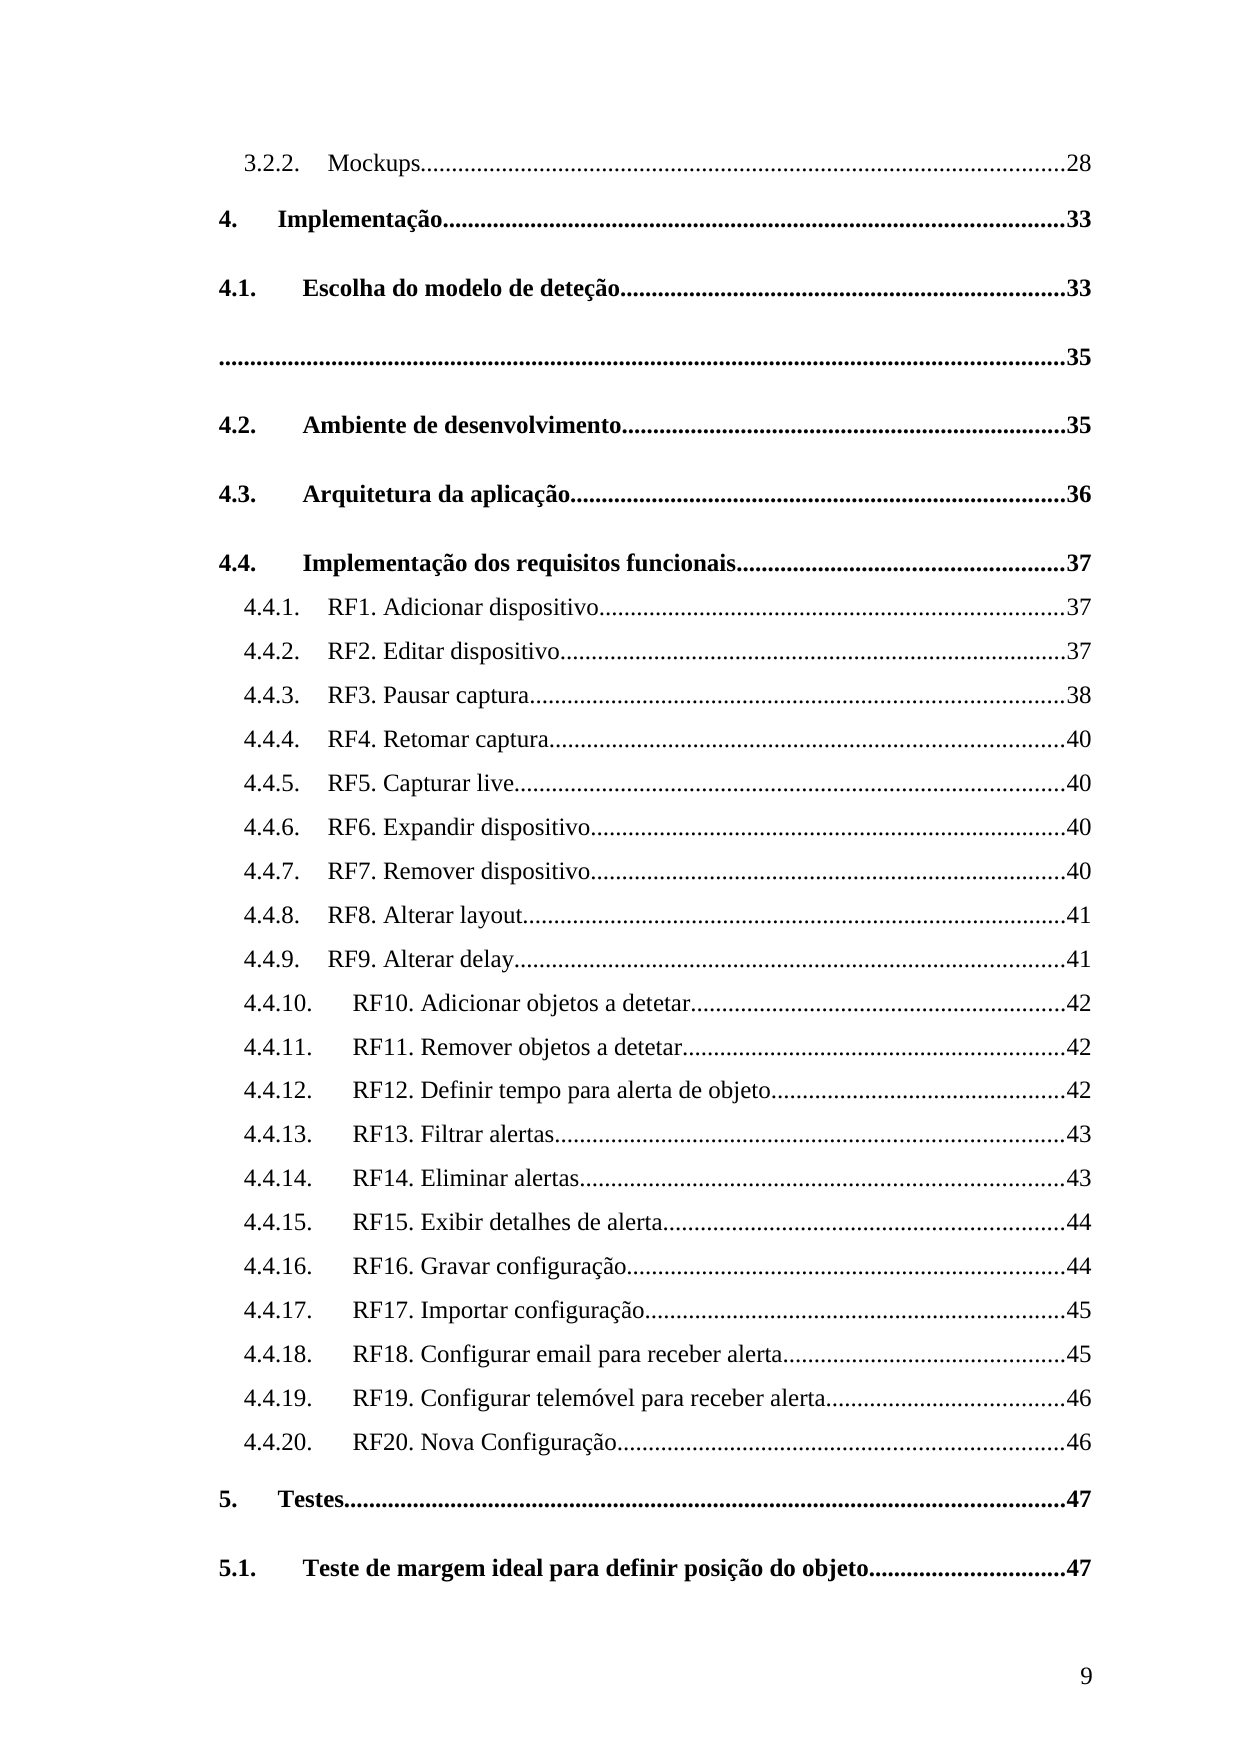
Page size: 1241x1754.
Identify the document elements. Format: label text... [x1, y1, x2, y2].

text 4.4.2. RF2. Editar dispositivo 37 [202, 636, 1092, 665]
text 4.4.14. RF14. Eliminar alertas 43 [202, 1163, 1092, 1192]
text 4.4.8. RF8. Alterar layout 41 [202, 900, 1092, 928]
text 4.4.6. RF6. Expandir dispositivo 40 [202, 812, 1092, 841]
text 4.4.13. RF13. Filtrar alertas 43 [202, 1119, 1092, 1148]
text 4.1. Escolha do modelo de deteção 33 [177, 273, 1092, 302]
text 4. Implementação 33 [177, 204, 1092, 233]
text 5. Testes 47 [177, 1484, 1092, 1512]
text 4.4.16. RF16. Gravar configuração 44 [202, 1251, 1092, 1280]
text 4.4.1. RF1. Adicionar dispositivo 37 [202, 592, 1092, 621]
text 3.2.2. Mockups 28 [202, 148, 1092, 176]
text 4.4.7. RF7. Remover dispositivo 40 [202, 856, 1092, 884]
text 4.4.20. RF20. Nova Configuração 46 [202, 1427, 1092, 1456]
text 4.4.17. RF17. Importar configuração 45 [202, 1295, 1092, 1324]
text 35 [177, 342, 1092, 371]
text 4.4.11. RF11. Remover objetos a detetar 42 [202, 1032, 1092, 1060]
text 4.4.3. RF3. Pausar captura 38 [202, 680, 1092, 709]
text 4.2. Ambiente de desenvolvimento 35 [177, 410, 1092, 439]
text 4.4.18. RF18. Configurar email para receber alerta 45 [202, 1339, 1092, 1368]
text 4.4.5. RF5. Capturar live 40 [202, 768, 1092, 797]
text 5.1. Teste de margem ideal para definir posição do objeto 47 [177, 1553, 1092, 1581]
text 4.4.4. RF4. Retomar captura 40 [202, 724, 1092, 753]
text 4.3. Arquitetura da aplicação 36 [177, 479, 1092, 508]
text 4.4.12. RF12. Definir tempo para alerta de objeto 42 [202, 1076, 1092, 1104]
text 4.4.10. RF10. Adicionar objetos a detetar 42 [202, 988, 1092, 1016]
text 4.4.15. RF15. Exibir detalhes de alerta 44 [202, 1207, 1092, 1236]
text 4.4.9. RF9. Alterar delay 41 [202, 944, 1092, 972]
text 4.4. Implementação dos requisitos funcionais 37 [177, 548, 1092, 577]
text 4.4.19. RF19. Configurar telemóvel para receber alerta 46 [202, 1383, 1092, 1412]
